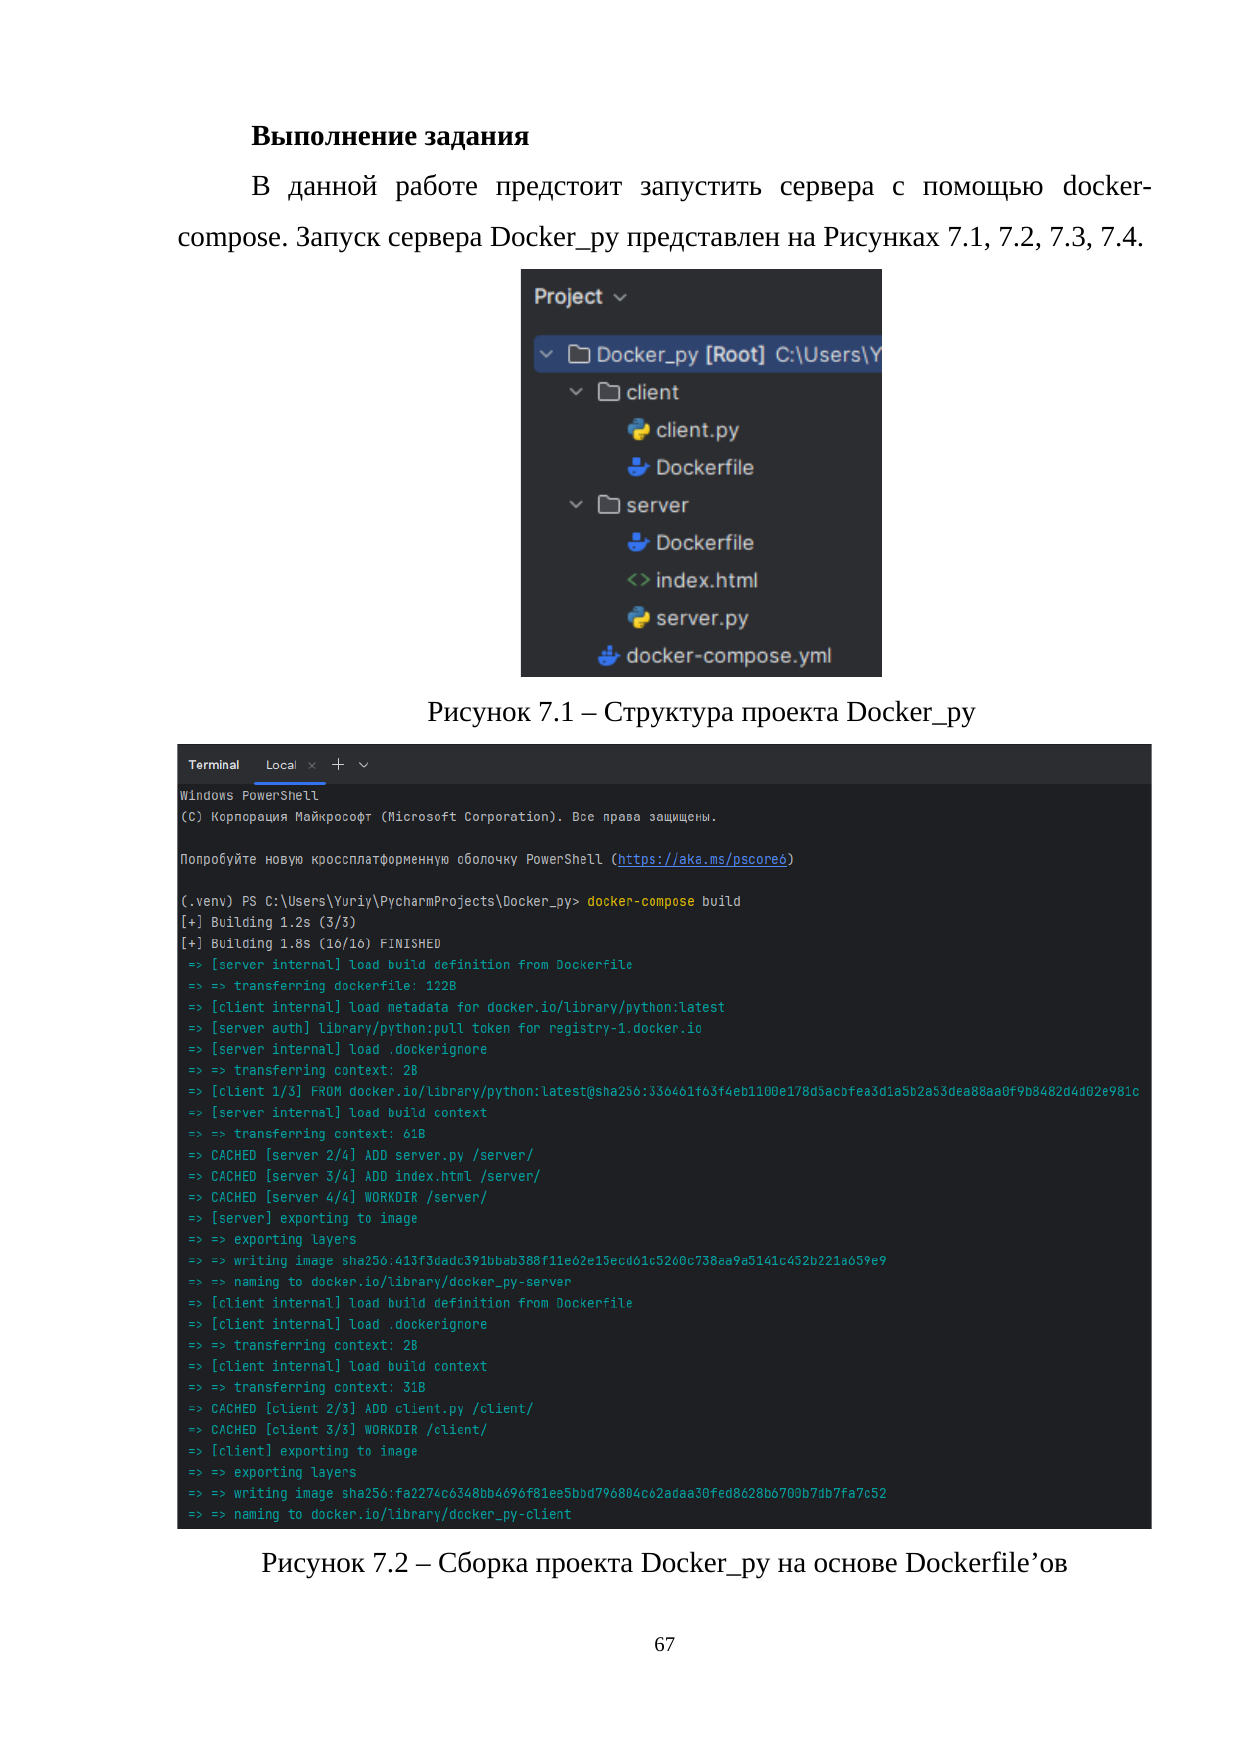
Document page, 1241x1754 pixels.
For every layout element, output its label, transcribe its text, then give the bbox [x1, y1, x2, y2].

picture [520, 269, 882, 677]
list В данной работе предстоит запустить сервера с помощью docker-compose. Запуск сервера Docker_py представлен на Рисунках 7.1, 7.2, 7.3, 7.4. [177, 168, 1152, 252]
list Рисунок 7.1 – Структура проекта Docker_py [177, 694, 1152, 727]
list Выполнение задания [177, 118, 1152, 152]
picture [177, 744, 1152, 1529]
list Рисунок 7.2 – Сборка проекта Docker_py на основе Dockerfile’ов [177, 1545, 1152, 1579]
